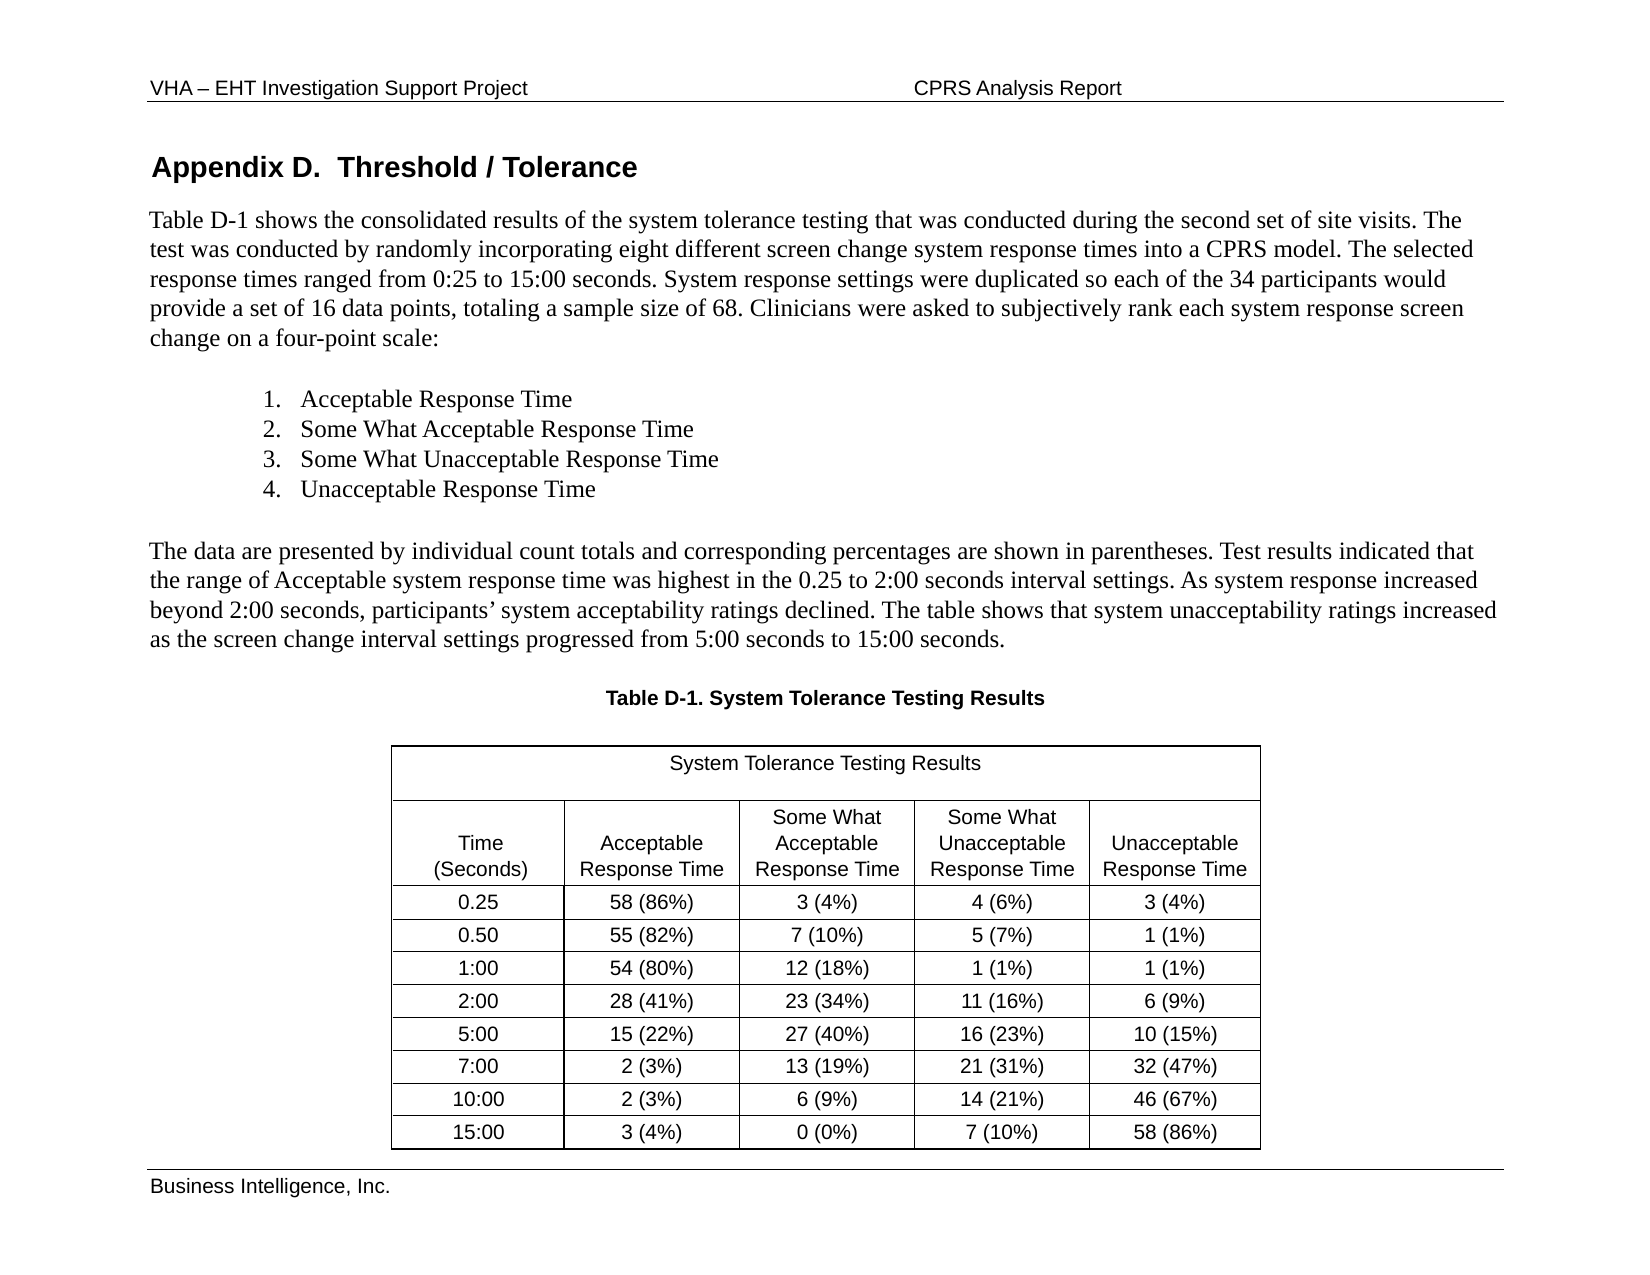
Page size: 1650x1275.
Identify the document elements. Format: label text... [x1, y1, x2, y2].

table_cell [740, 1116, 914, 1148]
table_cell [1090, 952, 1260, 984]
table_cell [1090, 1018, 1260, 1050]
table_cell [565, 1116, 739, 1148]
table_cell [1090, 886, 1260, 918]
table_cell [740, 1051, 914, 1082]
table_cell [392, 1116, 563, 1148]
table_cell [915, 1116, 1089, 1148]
text Table D-1. System Tolerance Testing Results [170, 686, 1481, 710]
list Acceptable Response Time [263, 384, 1499, 413]
text Table D-1 shows the consolidated results of the system tolerance testing that was conducted during the second set of site visits. The test was conducted by randomly incorporating eight different screen change system response times into a CPRS model. The selected response times ranged from 0:25 to 15:00 seconds. System response settings were duplicated so each of the 34 participants would provide a set of 16 data points, totaling a sample size of 68. Clinicians were asked to subjectively rank each system response screen change on a four-point scale: [148, 205, 1499, 352]
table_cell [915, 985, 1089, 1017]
list Unacceptable Response Time [263, 474, 1499, 503]
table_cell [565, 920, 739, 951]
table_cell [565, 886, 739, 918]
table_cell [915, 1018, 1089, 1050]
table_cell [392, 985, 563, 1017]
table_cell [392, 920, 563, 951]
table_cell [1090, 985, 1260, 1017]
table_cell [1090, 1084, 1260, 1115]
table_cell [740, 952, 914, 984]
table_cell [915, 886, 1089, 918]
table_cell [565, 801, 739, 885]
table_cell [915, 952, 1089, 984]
text The data are presented by individual count totals and corresponding percentages are shown in parentheses. Test results indicated that the range of Acceptable system response time was highest in the 0.25 to 2:00 seconds interval settings. As system response increased beyond 2:00 seconds, participants’ system acceptability ratings declined. The table shows that system unacceptability ratings increased as the screen change interval settings progressed from 5:00 seconds to 15:00 seconds. [148, 536, 1499, 653]
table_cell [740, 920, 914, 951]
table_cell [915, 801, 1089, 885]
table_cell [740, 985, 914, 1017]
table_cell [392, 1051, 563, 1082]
list Some What Acceptable Response Time [263, 414, 1499, 443]
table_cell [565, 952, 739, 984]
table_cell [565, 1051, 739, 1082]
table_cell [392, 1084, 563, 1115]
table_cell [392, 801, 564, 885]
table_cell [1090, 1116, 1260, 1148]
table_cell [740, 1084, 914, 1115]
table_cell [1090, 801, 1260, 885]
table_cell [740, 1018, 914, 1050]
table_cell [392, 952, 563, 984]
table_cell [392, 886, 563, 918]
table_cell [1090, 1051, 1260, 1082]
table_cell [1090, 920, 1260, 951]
list Some What Unacceptable Response Time [263, 444, 1499, 473]
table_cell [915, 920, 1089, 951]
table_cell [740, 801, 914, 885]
text Appendix D. Threshold / Tolerance [151, 151, 1500, 184]
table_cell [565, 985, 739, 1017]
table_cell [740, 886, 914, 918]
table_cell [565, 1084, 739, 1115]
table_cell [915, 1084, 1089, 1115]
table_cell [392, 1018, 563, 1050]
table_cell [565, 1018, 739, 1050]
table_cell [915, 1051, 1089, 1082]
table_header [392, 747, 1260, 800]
